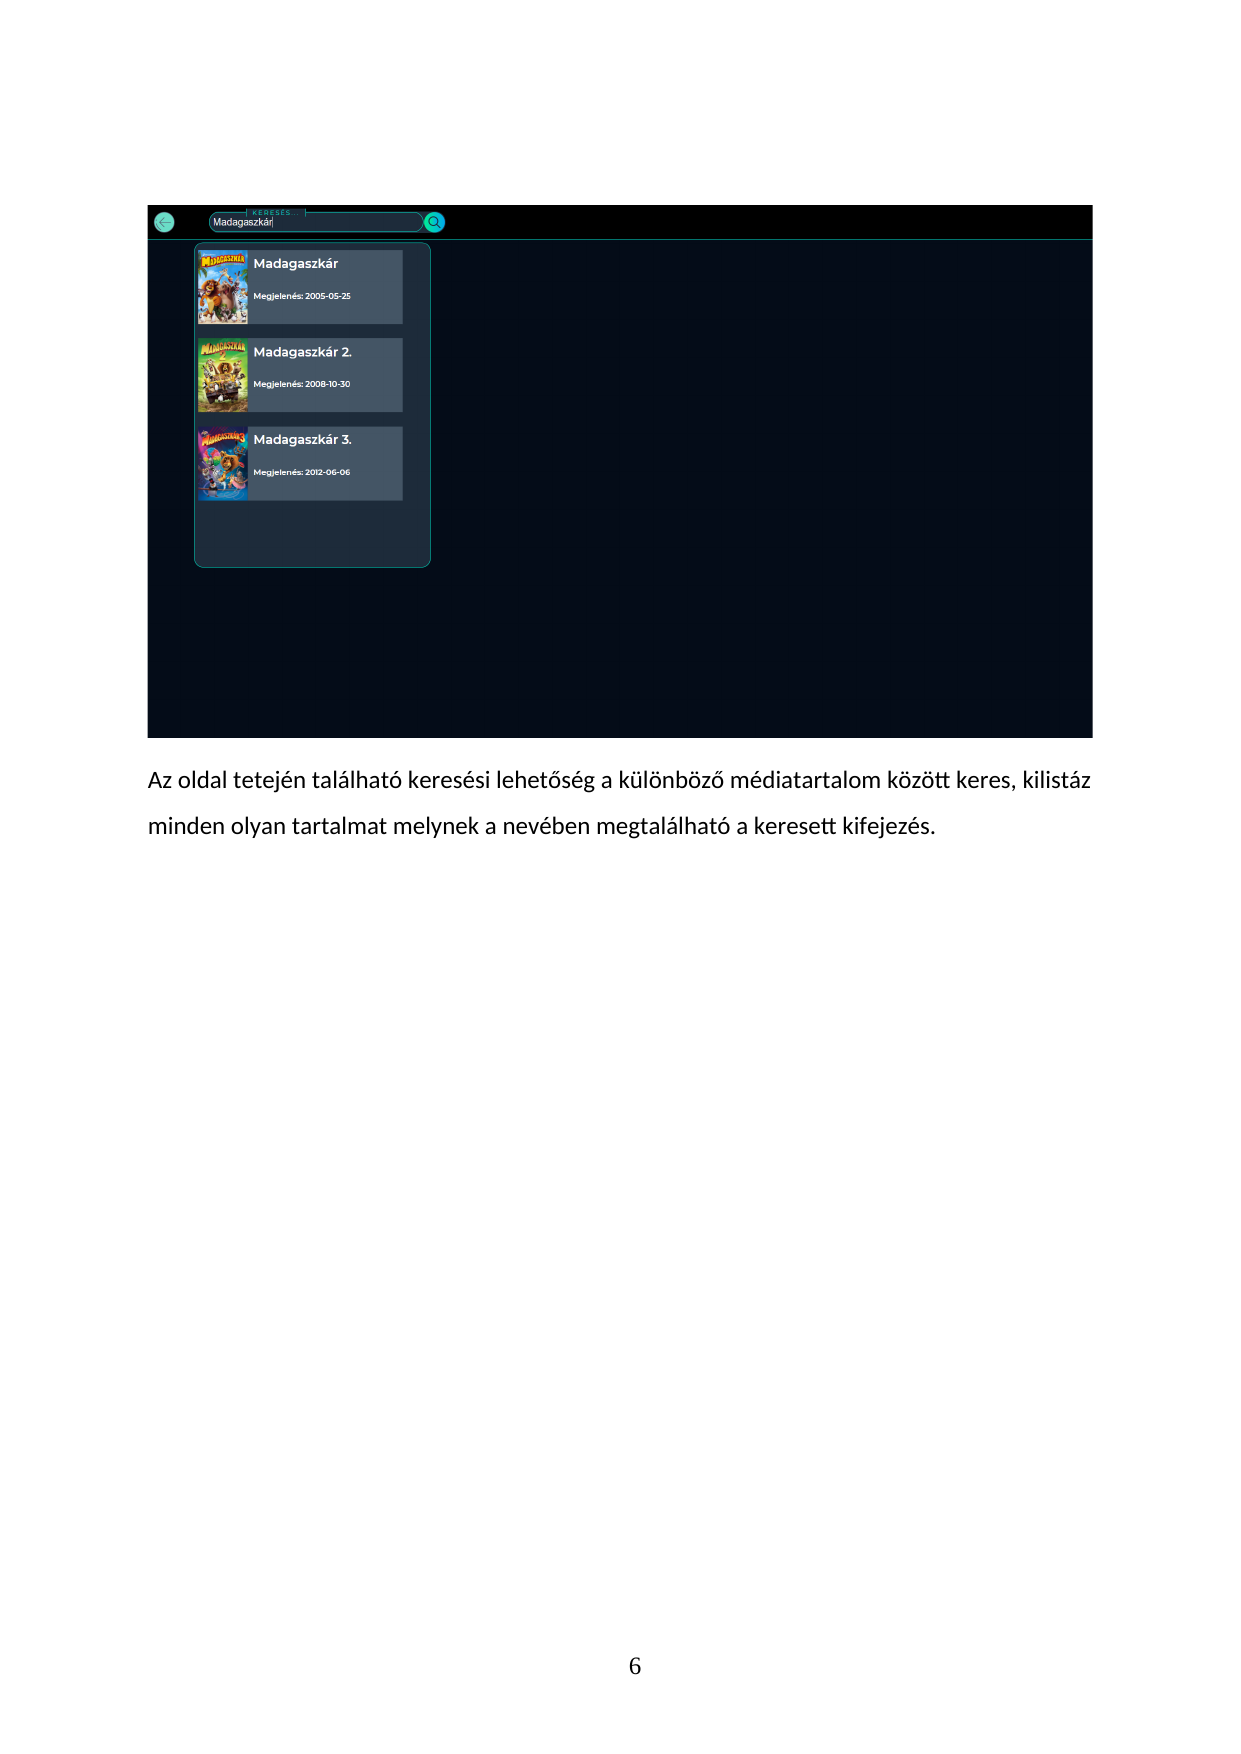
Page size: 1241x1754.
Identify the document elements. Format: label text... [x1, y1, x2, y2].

text Az oldal tetején található keresési lehetőség a különböző médiatartalom között keres, kilistáz minden olyan tartalmat melynek a nevében megtalálható a keresett kifejezés. [148, 764, 1093, 841]
picture [147, 205, 1093, 738]
